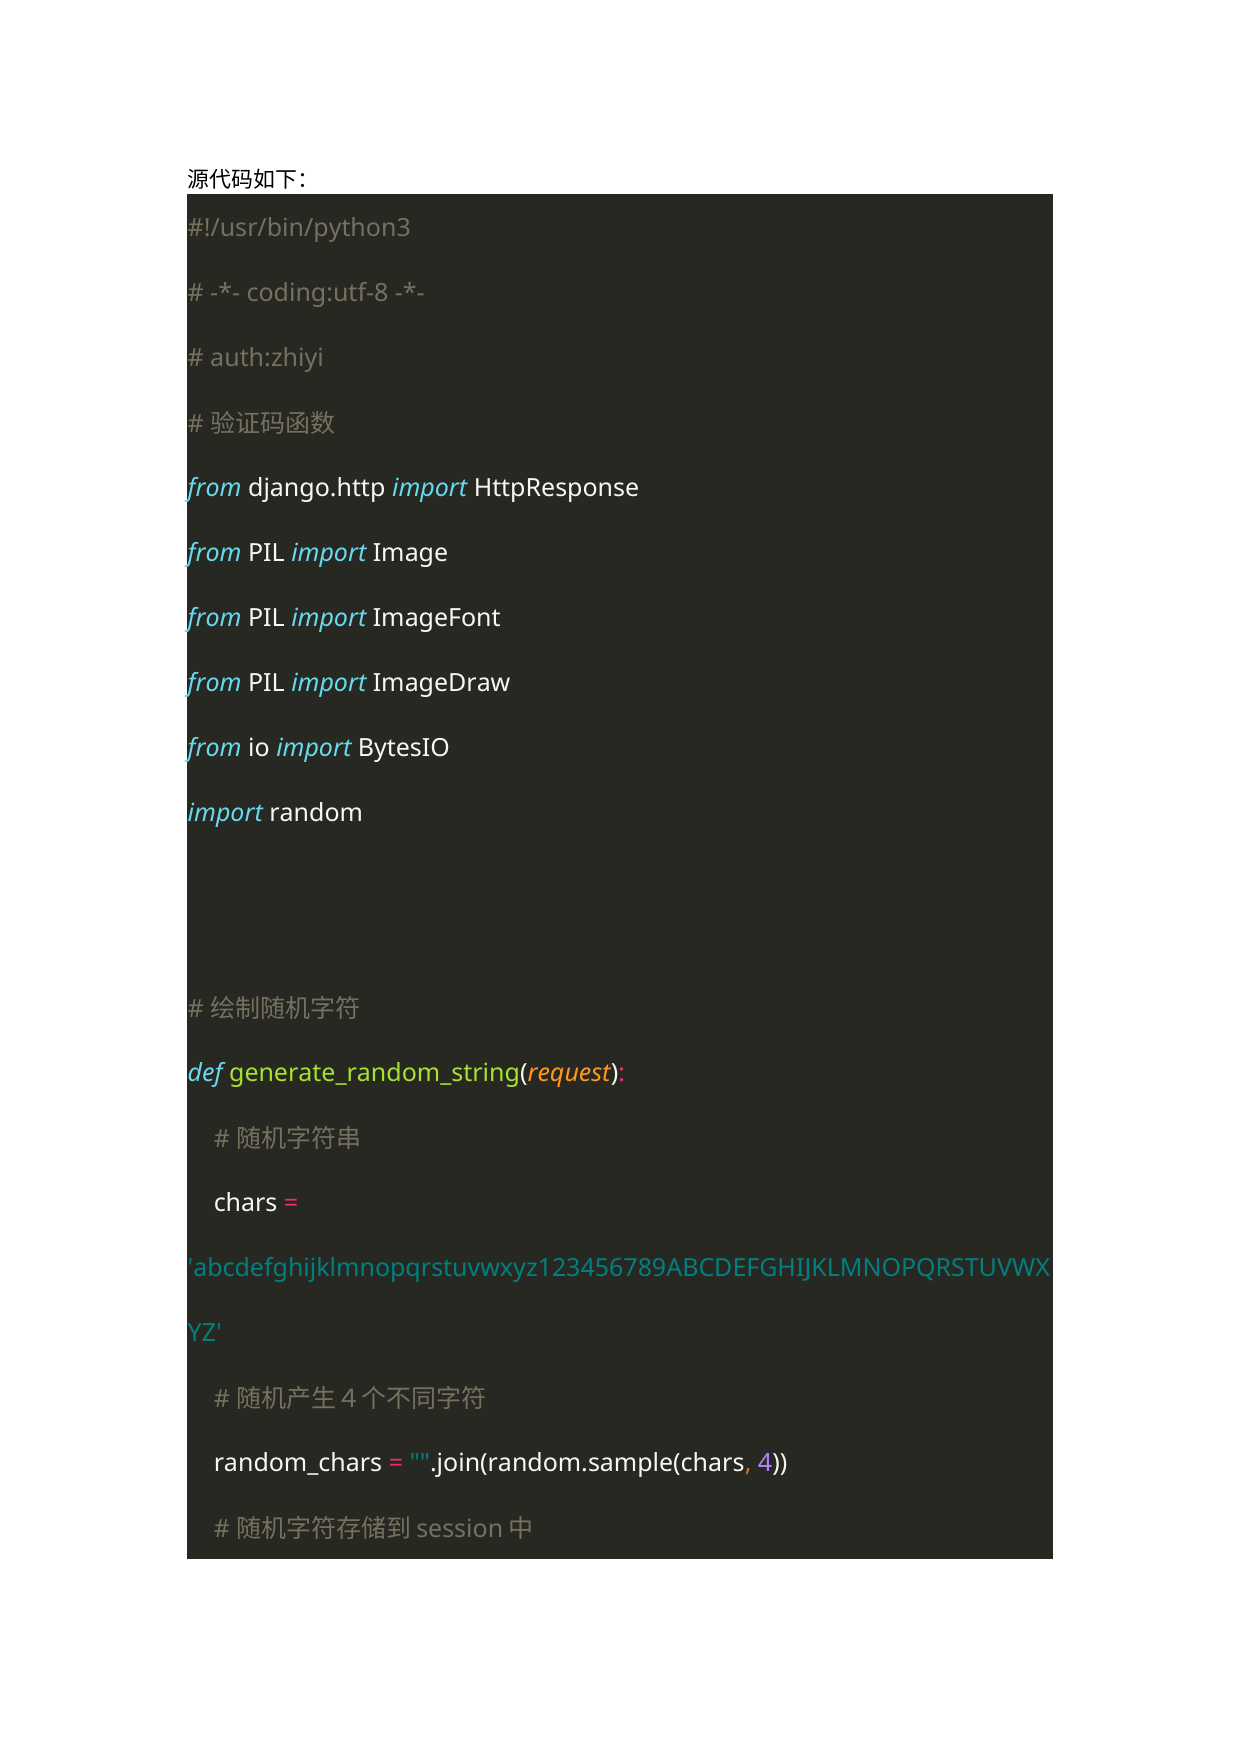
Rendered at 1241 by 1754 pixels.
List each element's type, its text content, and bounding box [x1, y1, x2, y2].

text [187, 194, 1053, 1559]
text 源代码如下： [187, 162, 1053, 194]
